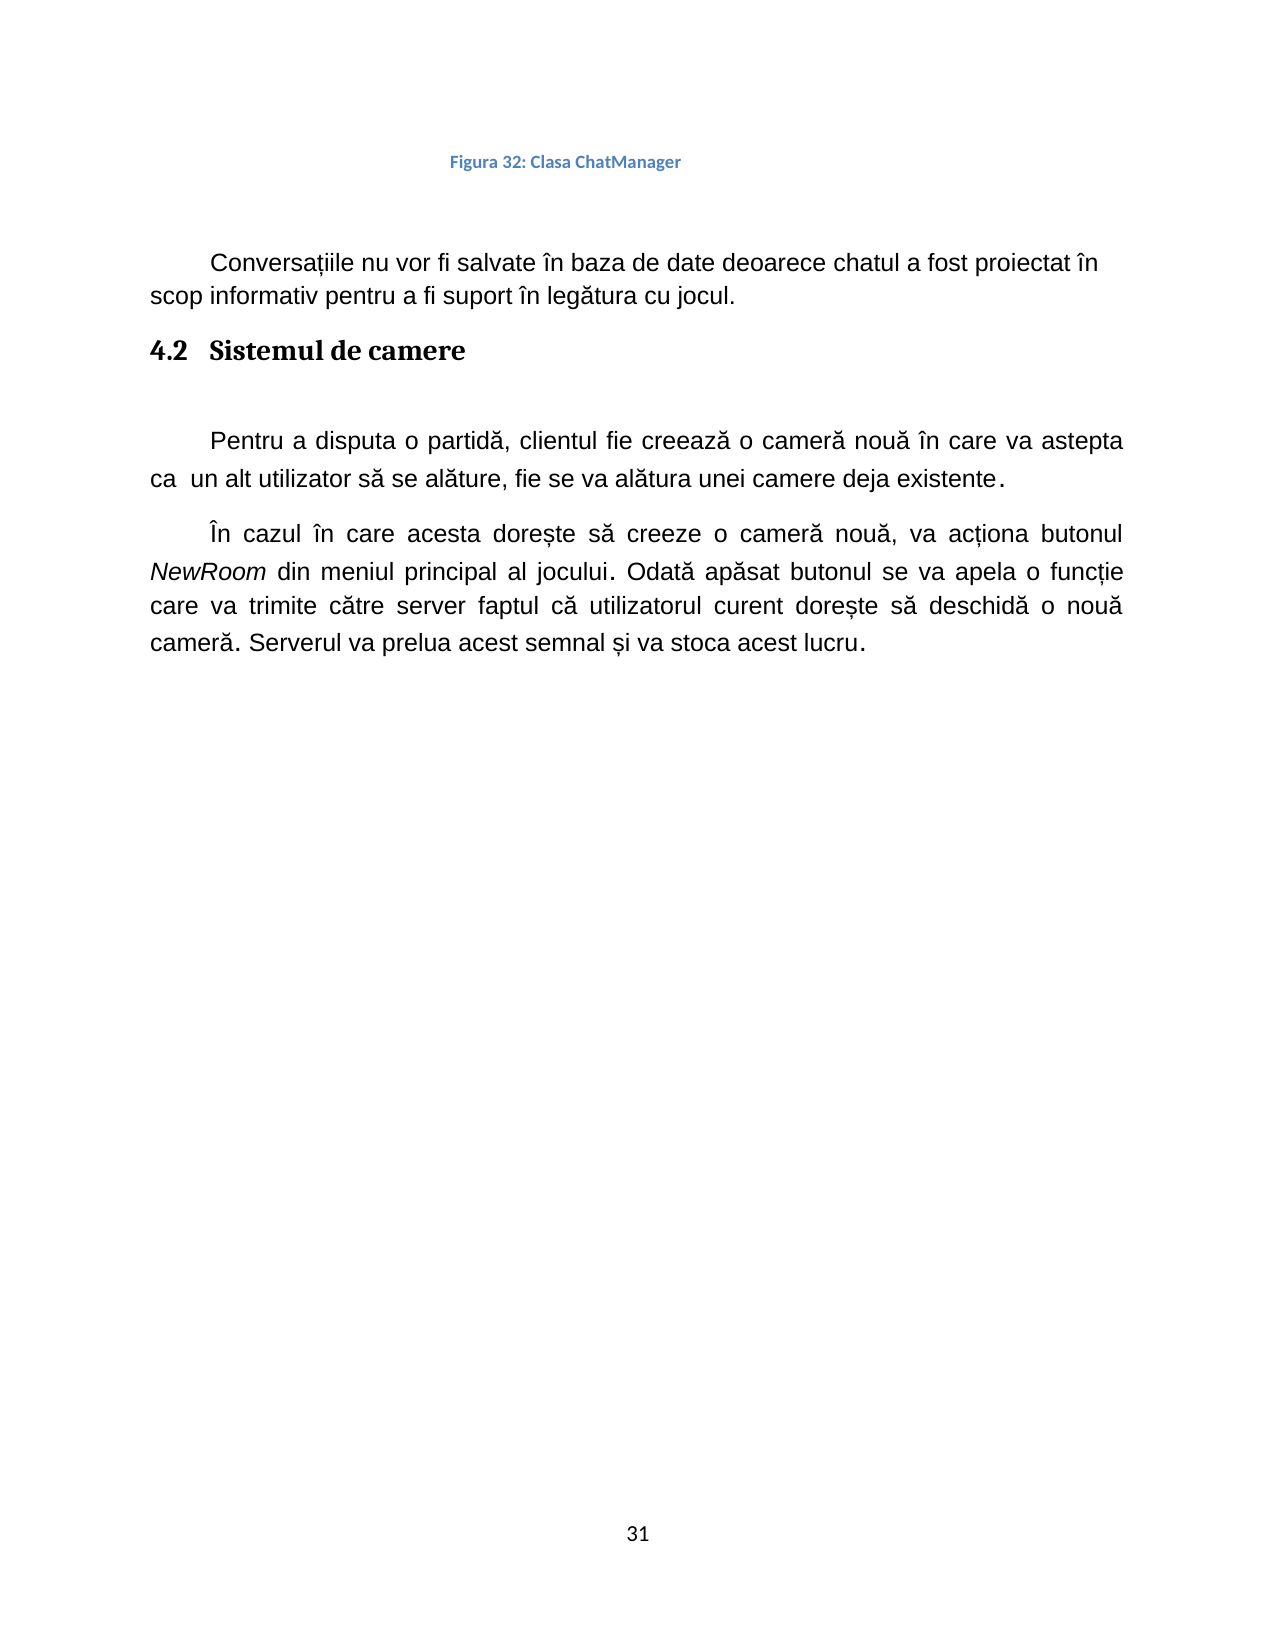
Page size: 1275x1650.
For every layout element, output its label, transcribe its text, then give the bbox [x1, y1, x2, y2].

text Figura 32: Clasa ChatManager [375, 150, 1125, 173]
text În cazul în care acesta dorește să creeze o cameră nouă, va acționa butonul NewRoom din meniul principal al jocului. Odată apăsat butonul se va apela o funcție care va trimite către server faptul că utilizatorul curent dorește să deschidă o nouă cameră. Serverul va prelua acest semnal și va stoca acest lucru. [150, 519, 1125, 658]
subtitle Sistemul de camere [150, 334, 1125, 368]
text Conversațiile nu vor fi salvate în baza de date deoarece chatul a fost proiectat în scop informativ pentru a fi suport în legătura cu jocul. [150, 248, 1125, 309]
text Pentru a disputa o partidă, clientul fie creează o cameră nouă în care va astepta ca un alt utilizator să se alăture, fie se va alătura unei camere deja existente. [150, 426, 1125, 493]
